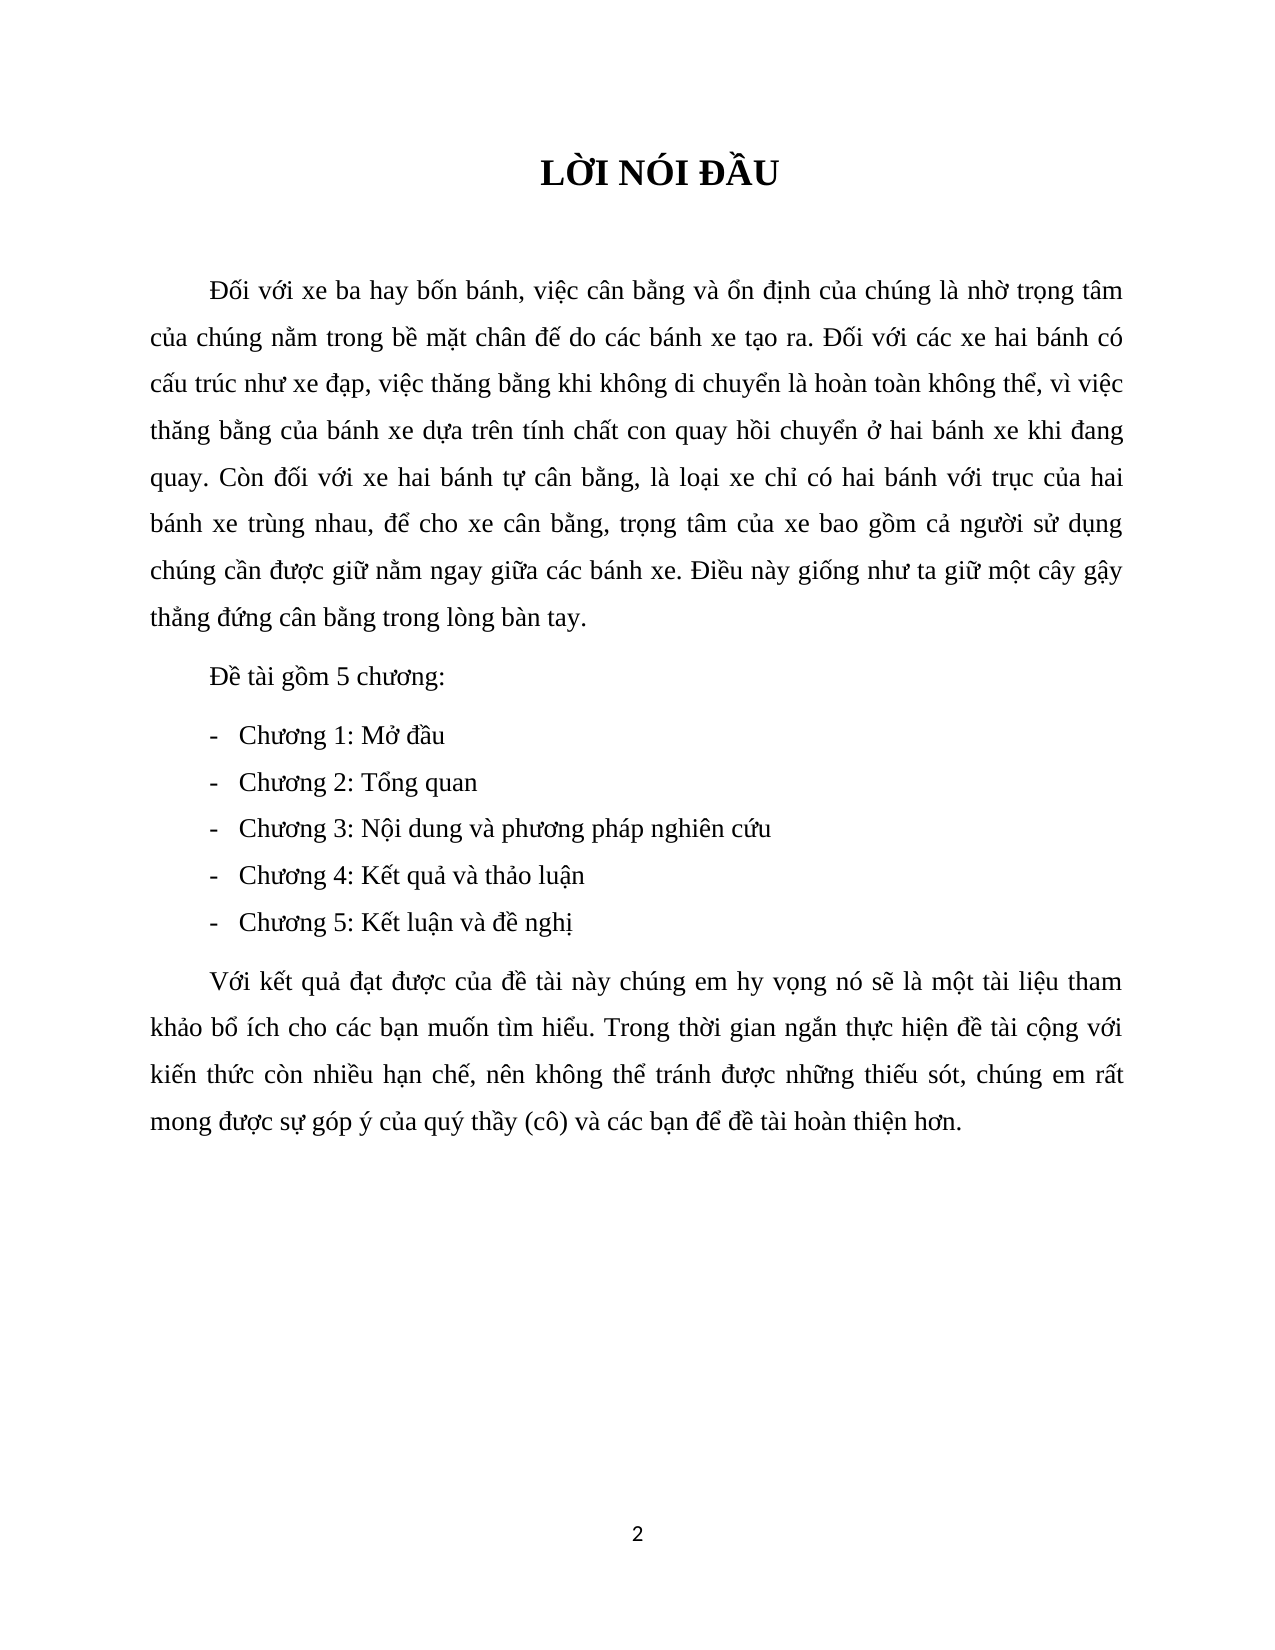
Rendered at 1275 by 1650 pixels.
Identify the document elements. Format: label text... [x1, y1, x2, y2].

list Chương 3: Nội dung và phương pháp nghiên cứu [209, 812, 1125, 843]
list Chương 4: Kết quả và thảo luận [209, 859, 1125, 890]
subtitle LỜI NÓI ĐẦU [195, 150, 1125, 193]
text Đối với xe ba hay bốn bánh, việc cân bằng và ổn định của chúng là nhờ trọng tâm của chúng nằm trong bề mặt chân đế do các bánh xe tạo ra. Đối với các xe hai bánh có cấu trúc như xe đạp, việc thăng bằng khi không di chuyển là hoàn toàn không thể, vì việc thăng bằng của bánh xe dựa trên tính chất con quay hồi chuyển ở hai bánh xe khi đang quay. Còn đối với xe hai bánh tự cân bằng, là loại xe chỉ có hai bánh với trục của hai bánh xe trùng nhau, để cho xe cân bằng, trọng tâm của xe bao gồm cả người sử dụng chúng cần được giữ nằm ngay giữa các bánh xe. Điều này giống như ta giữ một cây gậy thẳng đứng cân bằng trong lòng bàn tay. [150, 274, 1125, 632]
text Với kết quả đạt được của đề tài này chúng em hy vọng nó sẽ là một tài liệu tham khảo bổ ích cho các bạn muốn tìm hiểu. Trong thời gian ngắn thực hiện đề tài cộng với kiến thức còn nhiều hạn chế, nên không thể tránh được những thiếu sót, chúng em rất mong được sự góp ý của quý thầy (cô) và các bạn để đề tài hoàn thiện hơn. [150, 965, 1125, 1136]
text Đề tài gồm 5 chương: [150, 660, 1125, 691]
list Chương 2: Tổng quan [209, 766, 1125, 797]
list Chương 5: Kết luận và đề nghị [209, 906, 1125, 937]
list Chương 1: Mở đầu [209, 719, 1125, 750]
